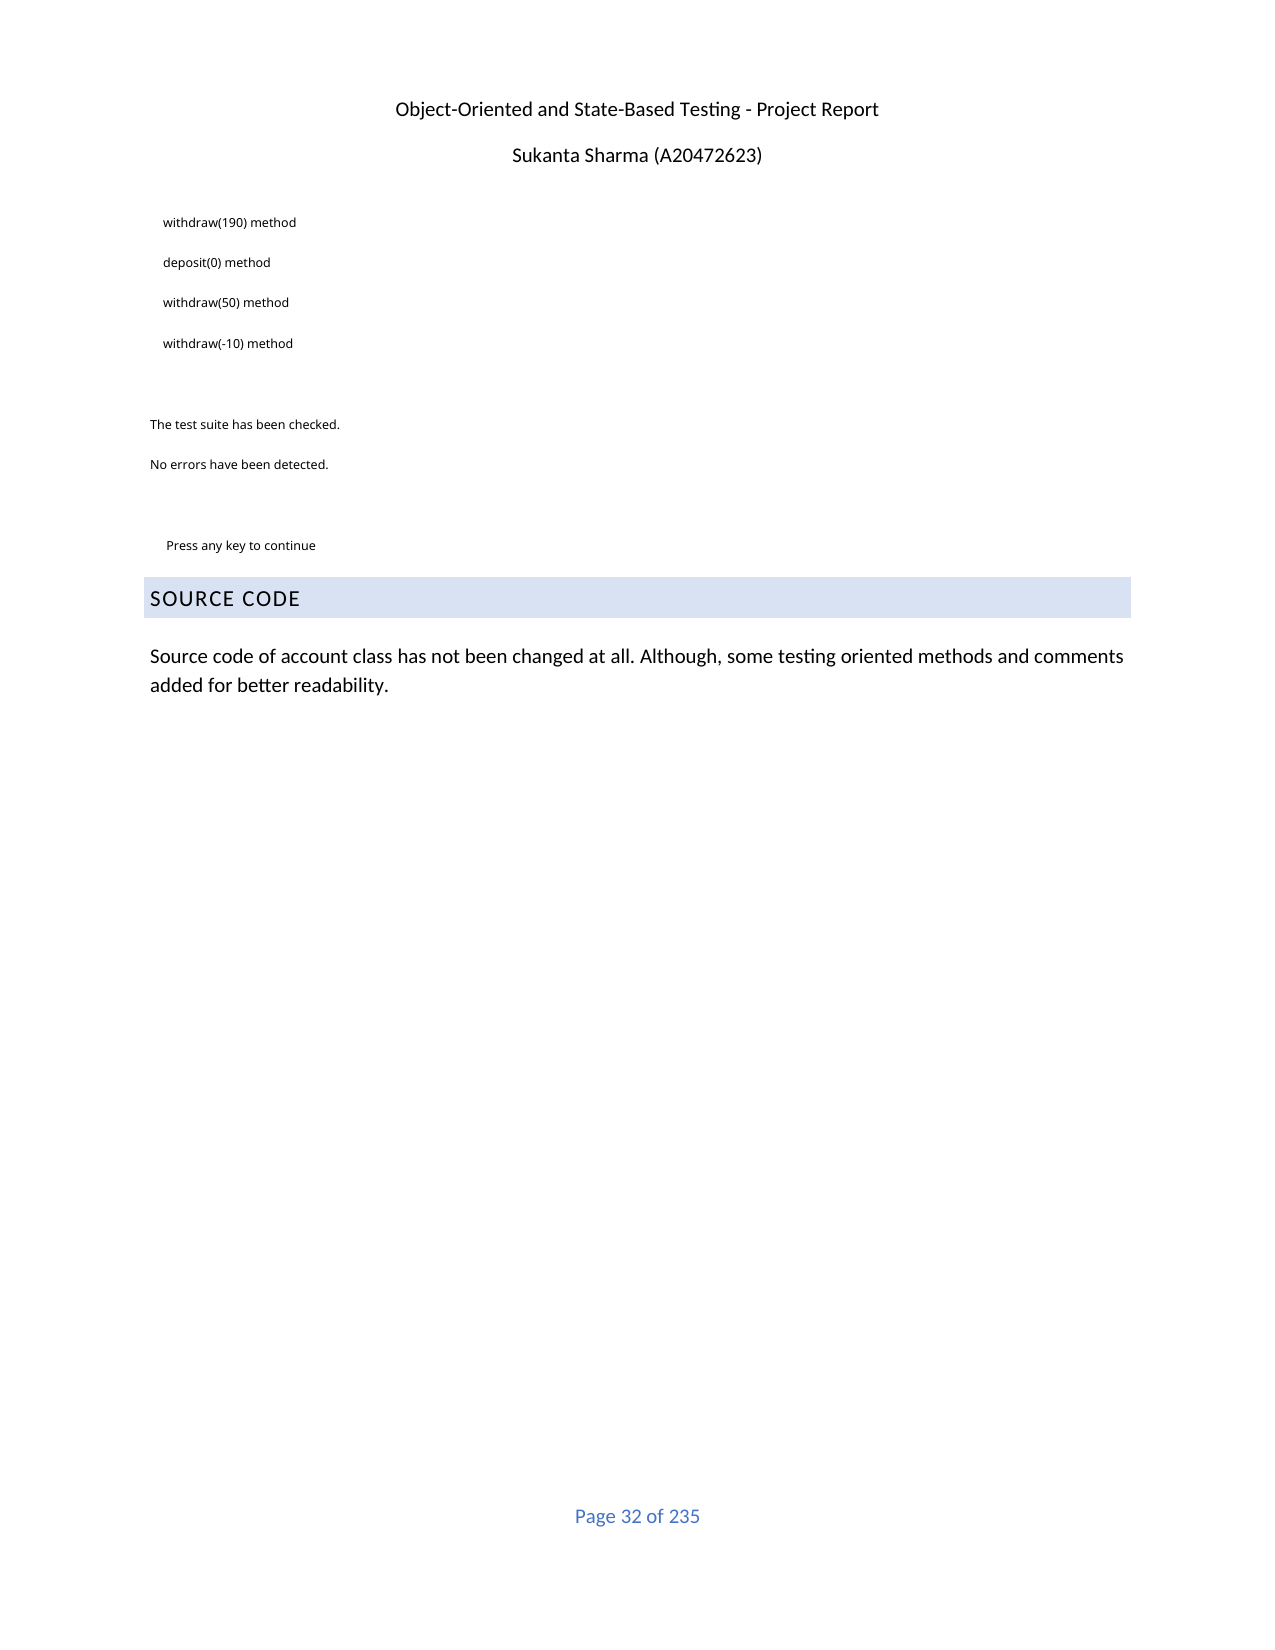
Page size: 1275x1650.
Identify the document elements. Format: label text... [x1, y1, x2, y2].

text The test suite has been checked. [150, 416, 1125, 433]
subtitle Source Code [150, 584, 1125, 612]
text withdraw(50) method [150, 294, 1125, 312]
text deposit(0) method [150, 254, 1125, 271]
text withdraw(-10) method [150, 335, 1125, 352]
text withdraw(190) method [150, 214, 1125, 231]
text Press any key to continue [150, 537, 1125, 554]
text Source code of account class has not been changed at all. Although, some testing oriented methods and comments added for better readability. [150, 643, 1125, 698]
text No errors have been detected. [150, 456, 1125, 473]
